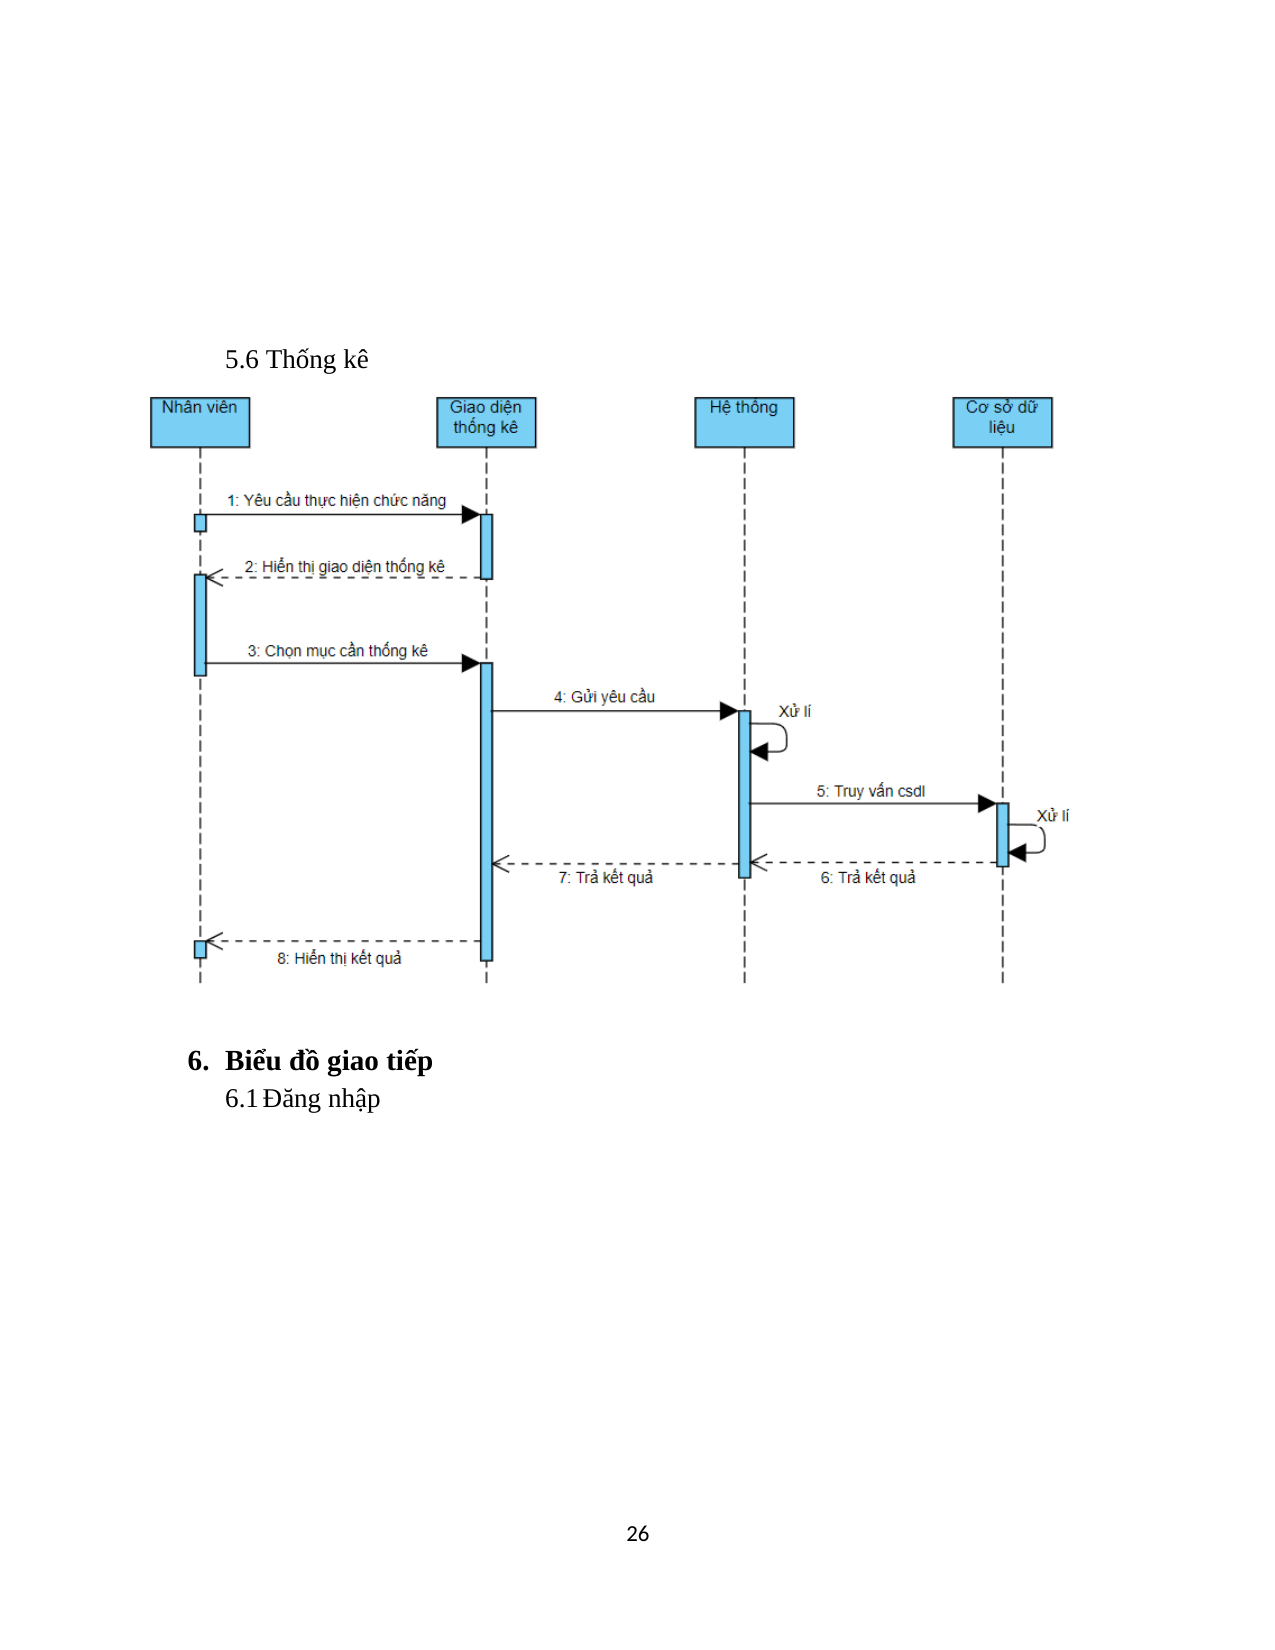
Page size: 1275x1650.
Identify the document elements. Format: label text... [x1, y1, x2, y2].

list Đăng nhập [225, 1082, 1125, 1113]
picture [140, 378, 1086, 1001]
list 5.6 Thống kê [225, 343, 1125, 374]
list Biểu đồ giao tiếp [187, 1043, 1125, 1077]
